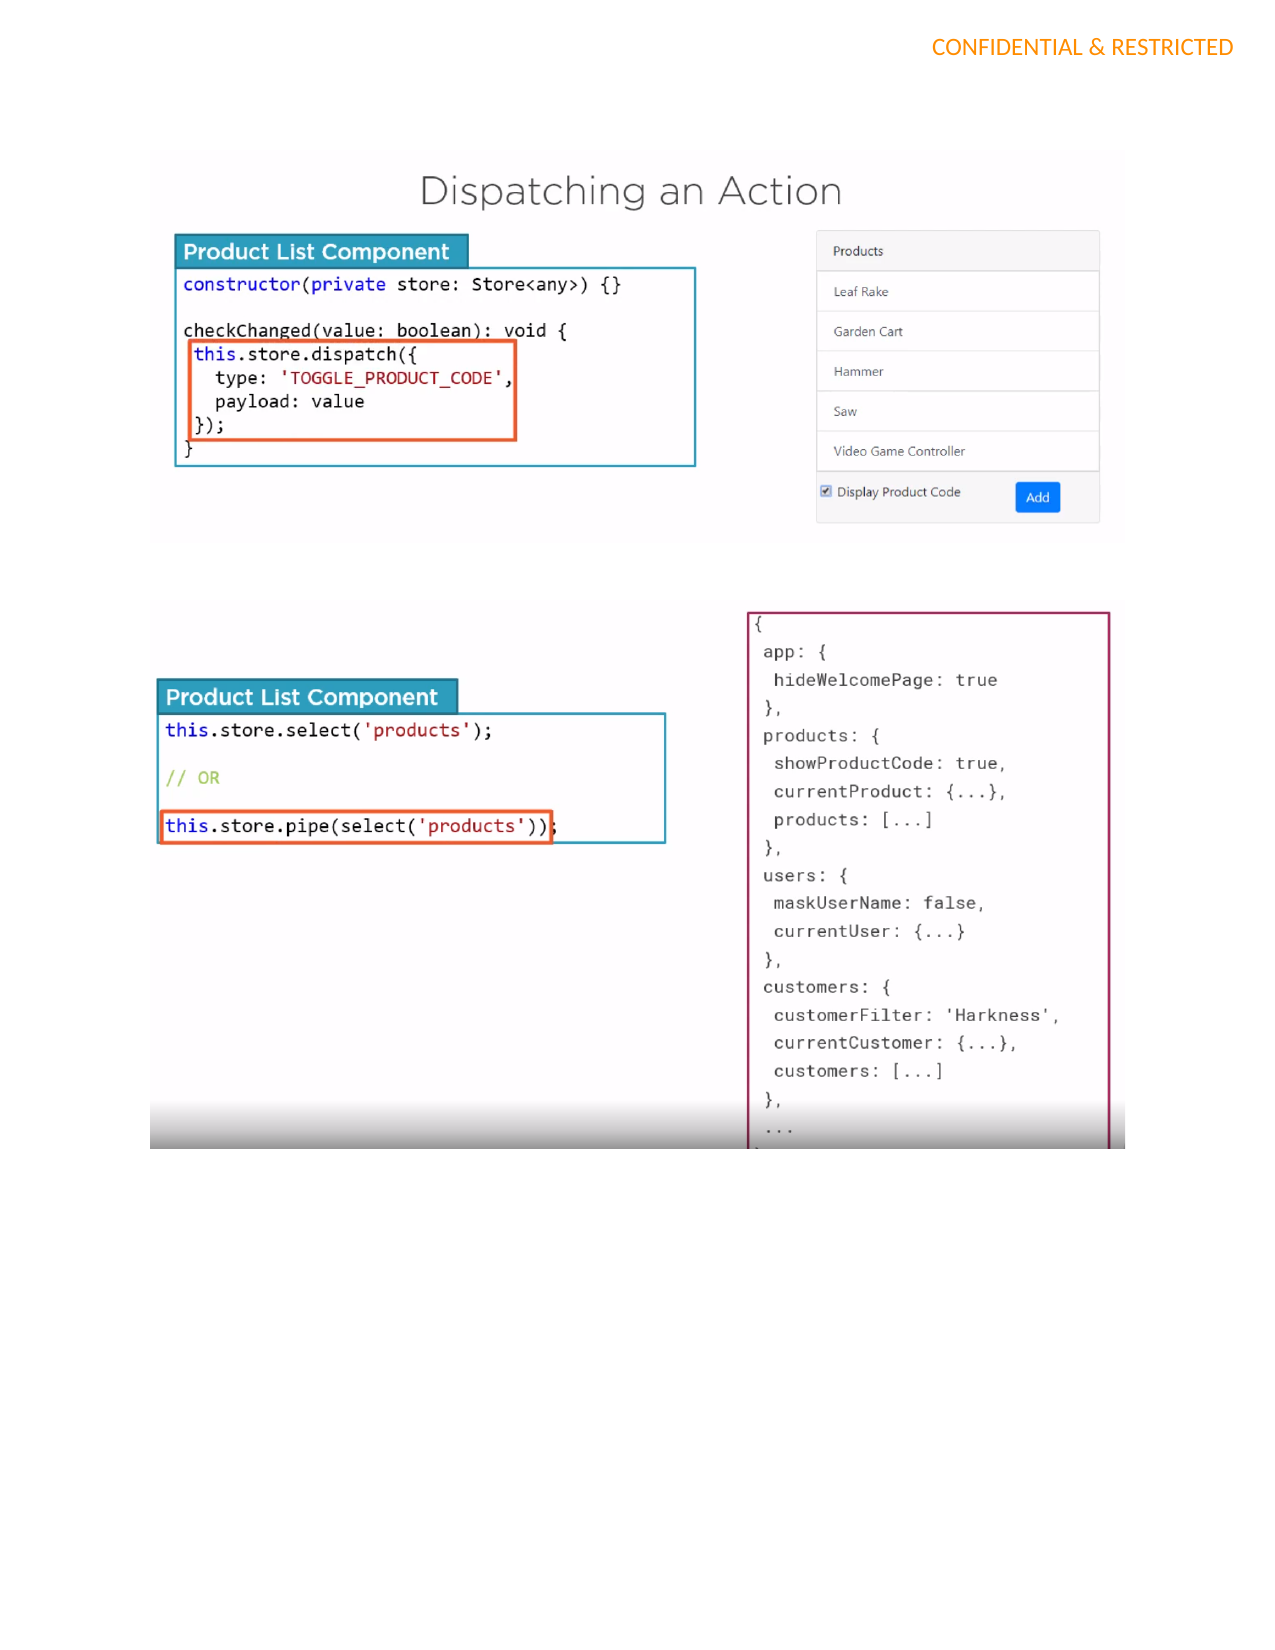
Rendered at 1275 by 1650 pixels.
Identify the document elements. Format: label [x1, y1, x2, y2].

picture [150, 150, 1125, 543]
picture [150, 600, 1125, 1149]
